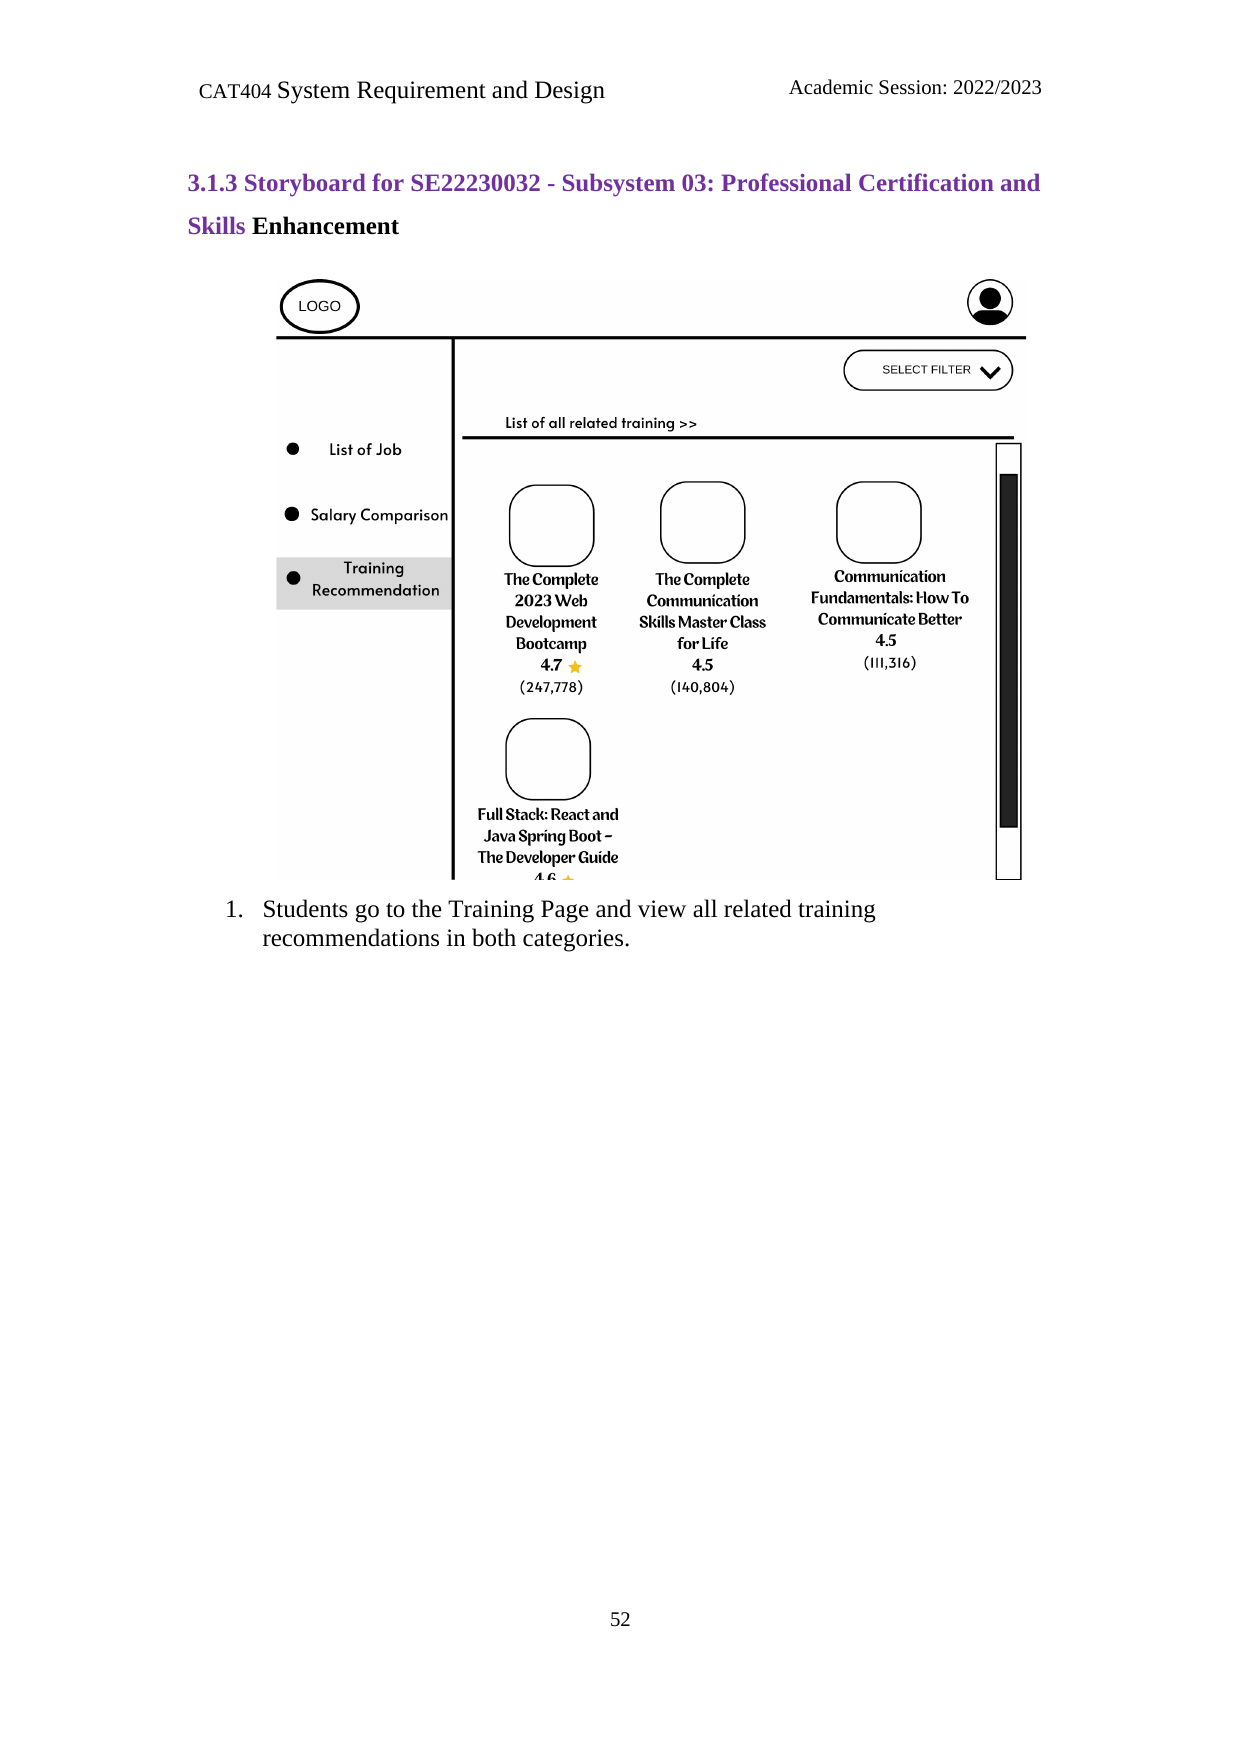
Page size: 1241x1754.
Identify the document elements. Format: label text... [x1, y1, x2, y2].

picture [276, 279, 1027, 880]
subtitle 3.1.3 Storyboard for SE22230032 - Subsystem 03: Professional Certification and Skills Enhancement [187, 168, 1053, 240]
list Students go to the Training Page and view all related training recommendations in both categories. [225, 894, 1053, 951]
